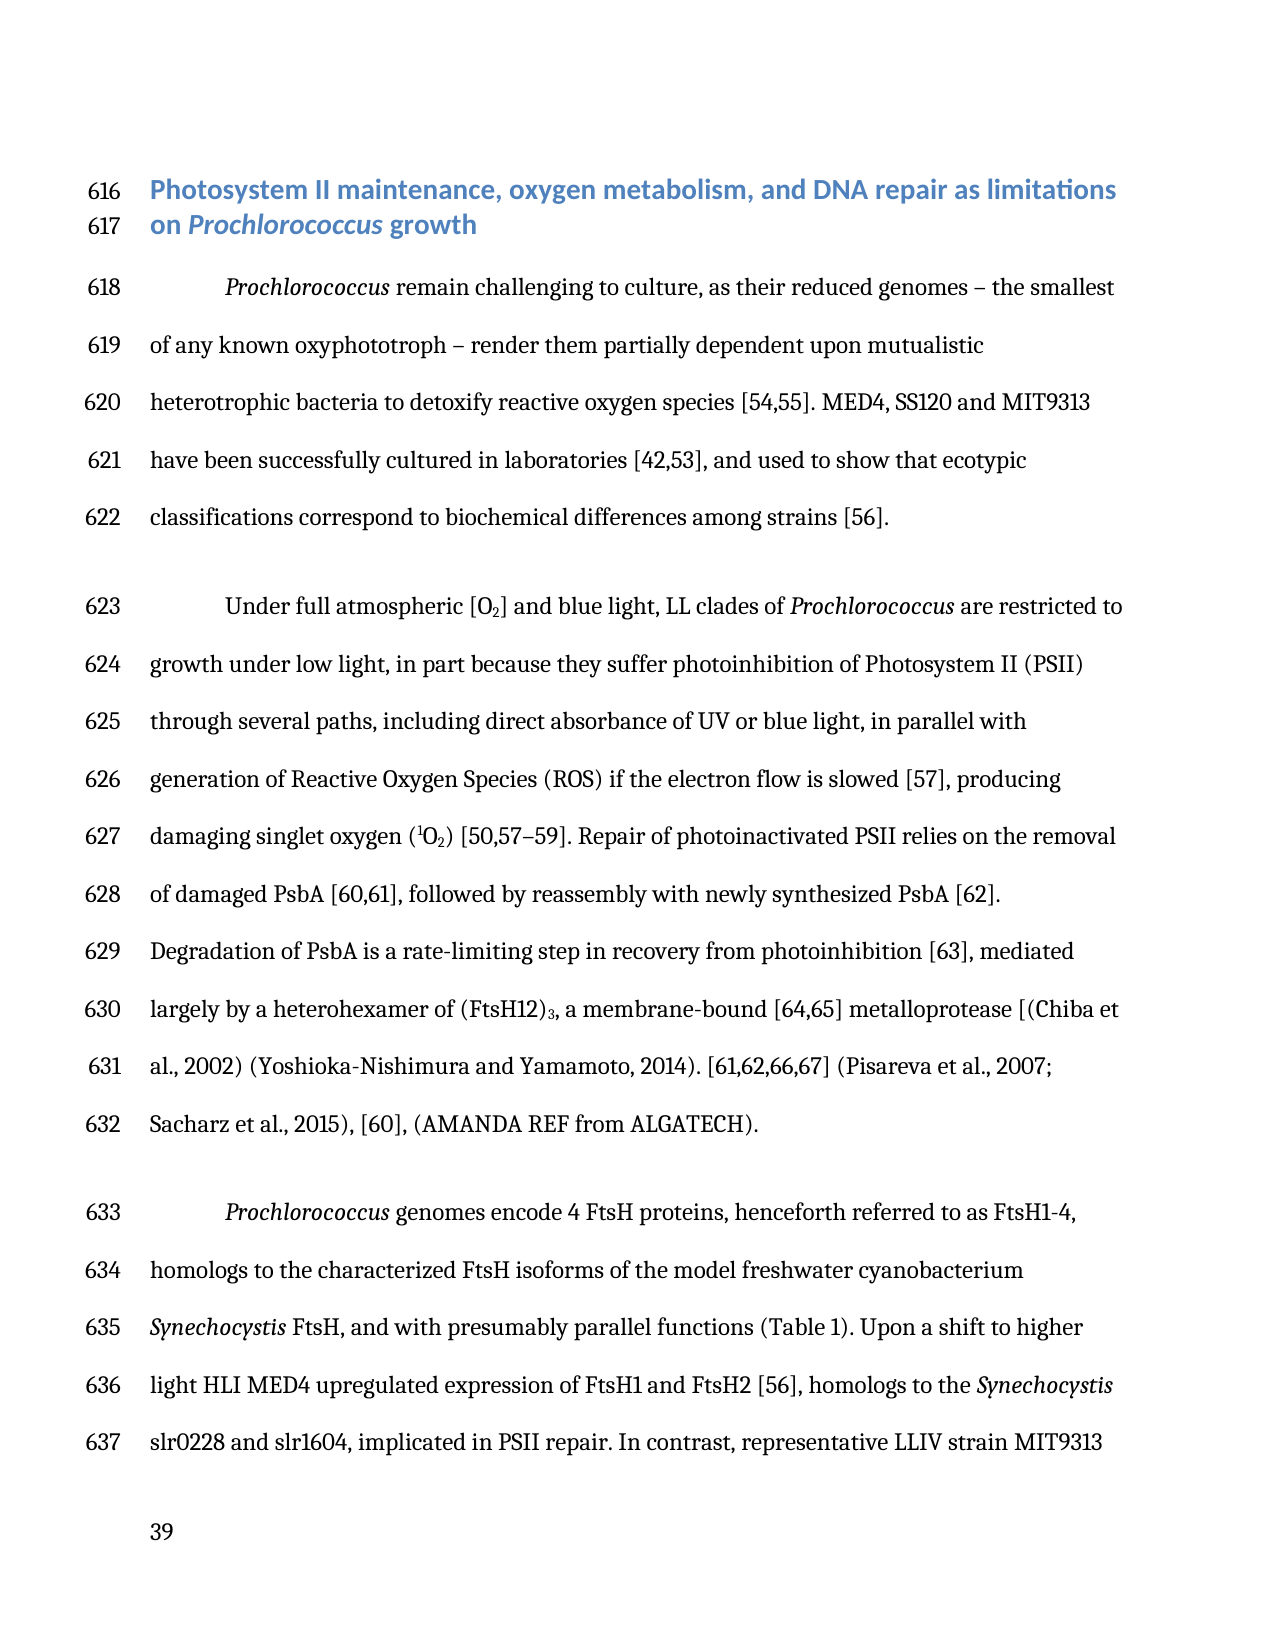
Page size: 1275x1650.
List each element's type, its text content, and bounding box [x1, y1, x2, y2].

text Prochlorococcus remain challenging to culture, as their reduced genomes – the smallest of any known oxyphototroph – render them partially dependent upon mutualistic heterotrophic bacteria to detoxify reactive oxygen species [54,55]. MED4, SS120 and MIT9313 have been successfully cultured in laboratories [42,53], and used to show that ecotypic classifications correspond to biochemical differences among strains [56]. [150, 273, 1125, 532]
text Under full atmospheric [O2] and blue light, LL clades of Prochlorococcus are restricted to growth under low light, in part because they suffer photoinhibition of Photosystem II (PSII) through several paths, including direct absorbance of UV or blue light, in parallel with generation of Reactive Oxygen Species (ROS) if the electron flow is slowed [57], producing damaging singlet oxygen (1O2) [50,57–59]. Repair of photoinactivated PSII relies on the removal of damaged PsbA [60,61], followed by reassembly with newly synthesized PsbA [62]. Degradation of PsbA is a rate-limiting step in recovery from photoinhibition [63], mediated largely by a heterohexamer of (FtsH12)3, a membrane-bound [64,65] metalloprotease [(Chiba et al., 2002) (Yoshioka-Nishimura and Yamamoto, 2014). [61,62,66,67] (Pisareva et al., 2007; Sacharz et al., 2015), [60], (AMANDA REF from ALGATECH). [150, 592, 1125, 1138]
subtitle Photosystem II maintenance, oxygen metabolism, and DNA repair as limitations on Prochlorococcus growth [150, 171, 1125, 242]
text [150, 1198, 1125, 1457]
